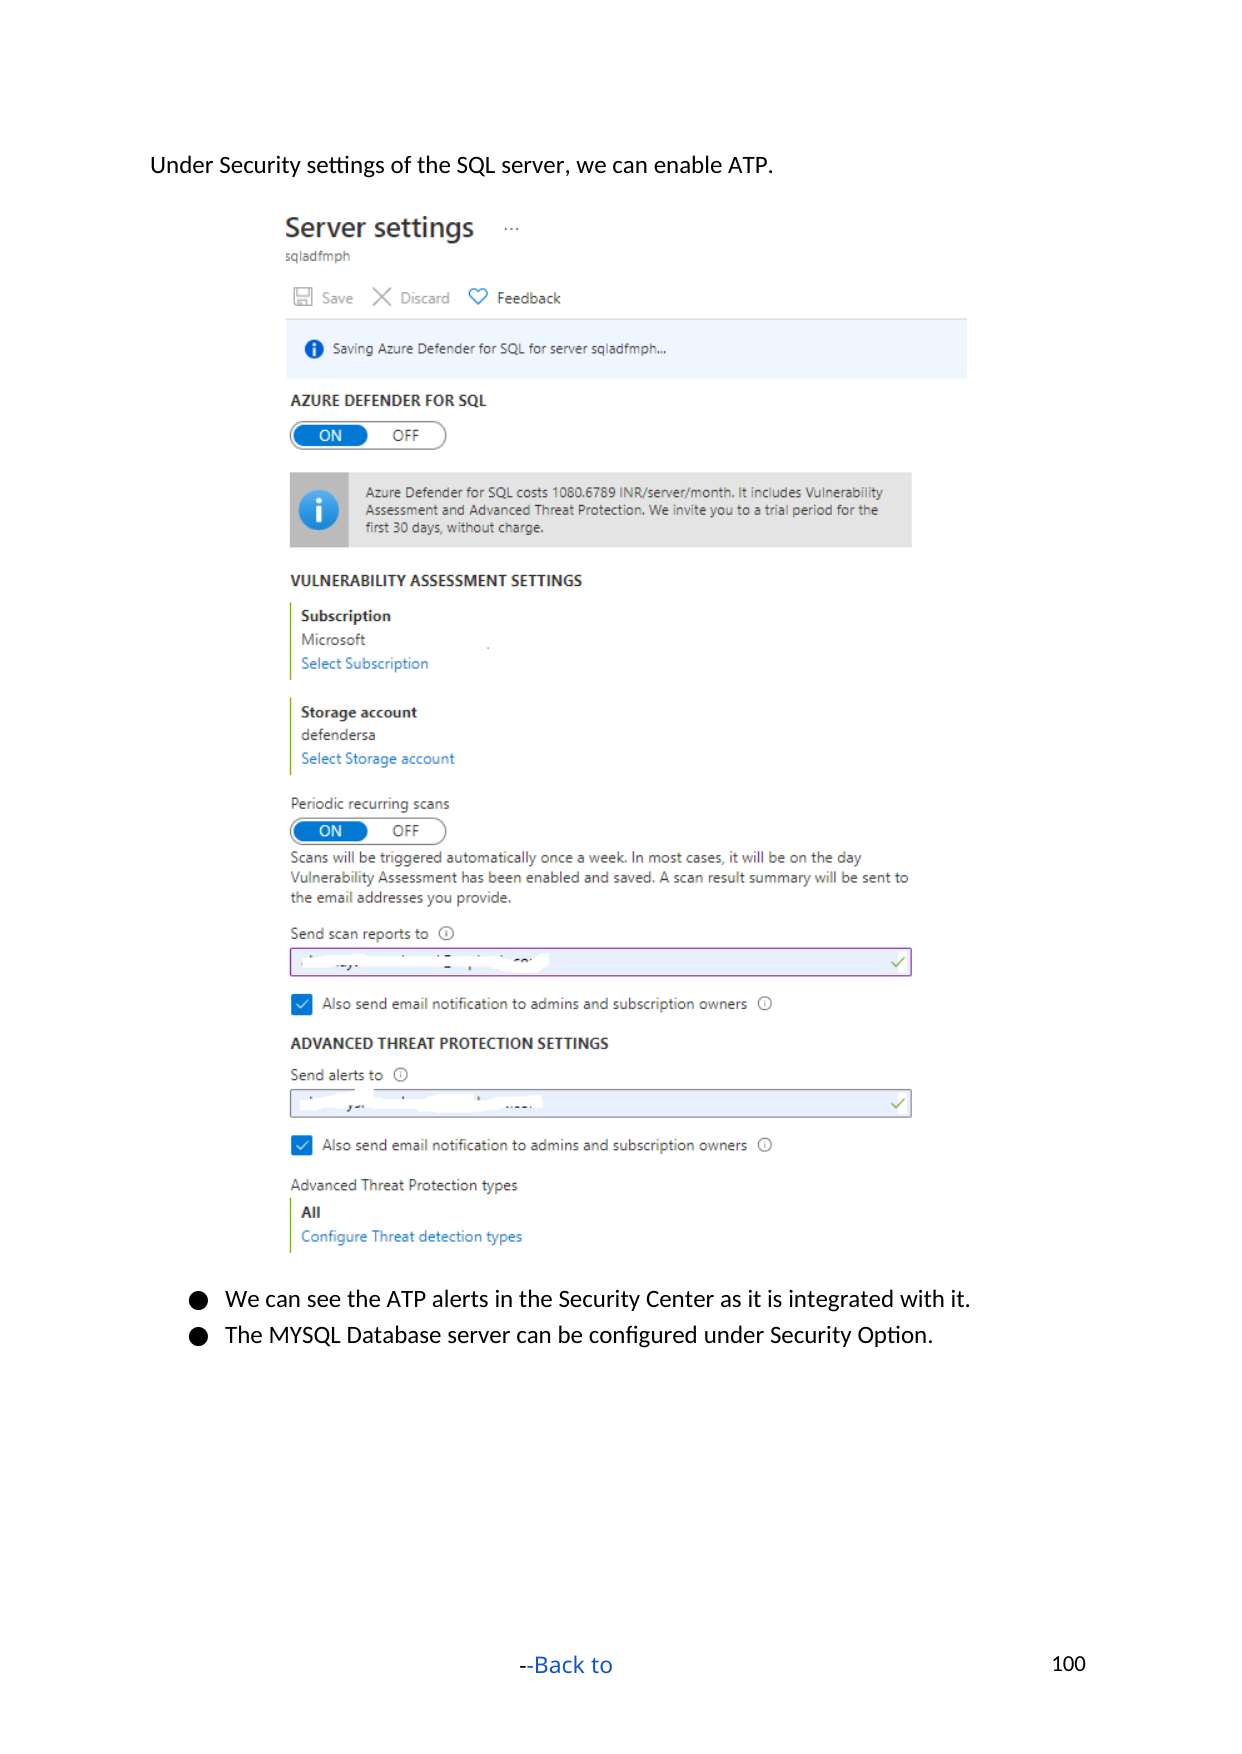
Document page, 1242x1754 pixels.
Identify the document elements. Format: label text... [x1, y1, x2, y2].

picture [285, 216, 967, 1253]
list We can see the ATP alerts in the Security Center as it is integrated with it. [187, 1281, 1173, 1315]
list The MYSQL Database server can be configured under Security Option. [187, 1317, 1173, 1351]
text Under Security settings of the SQL server, we can enable ATP. [150, 149, 1173, 180]
